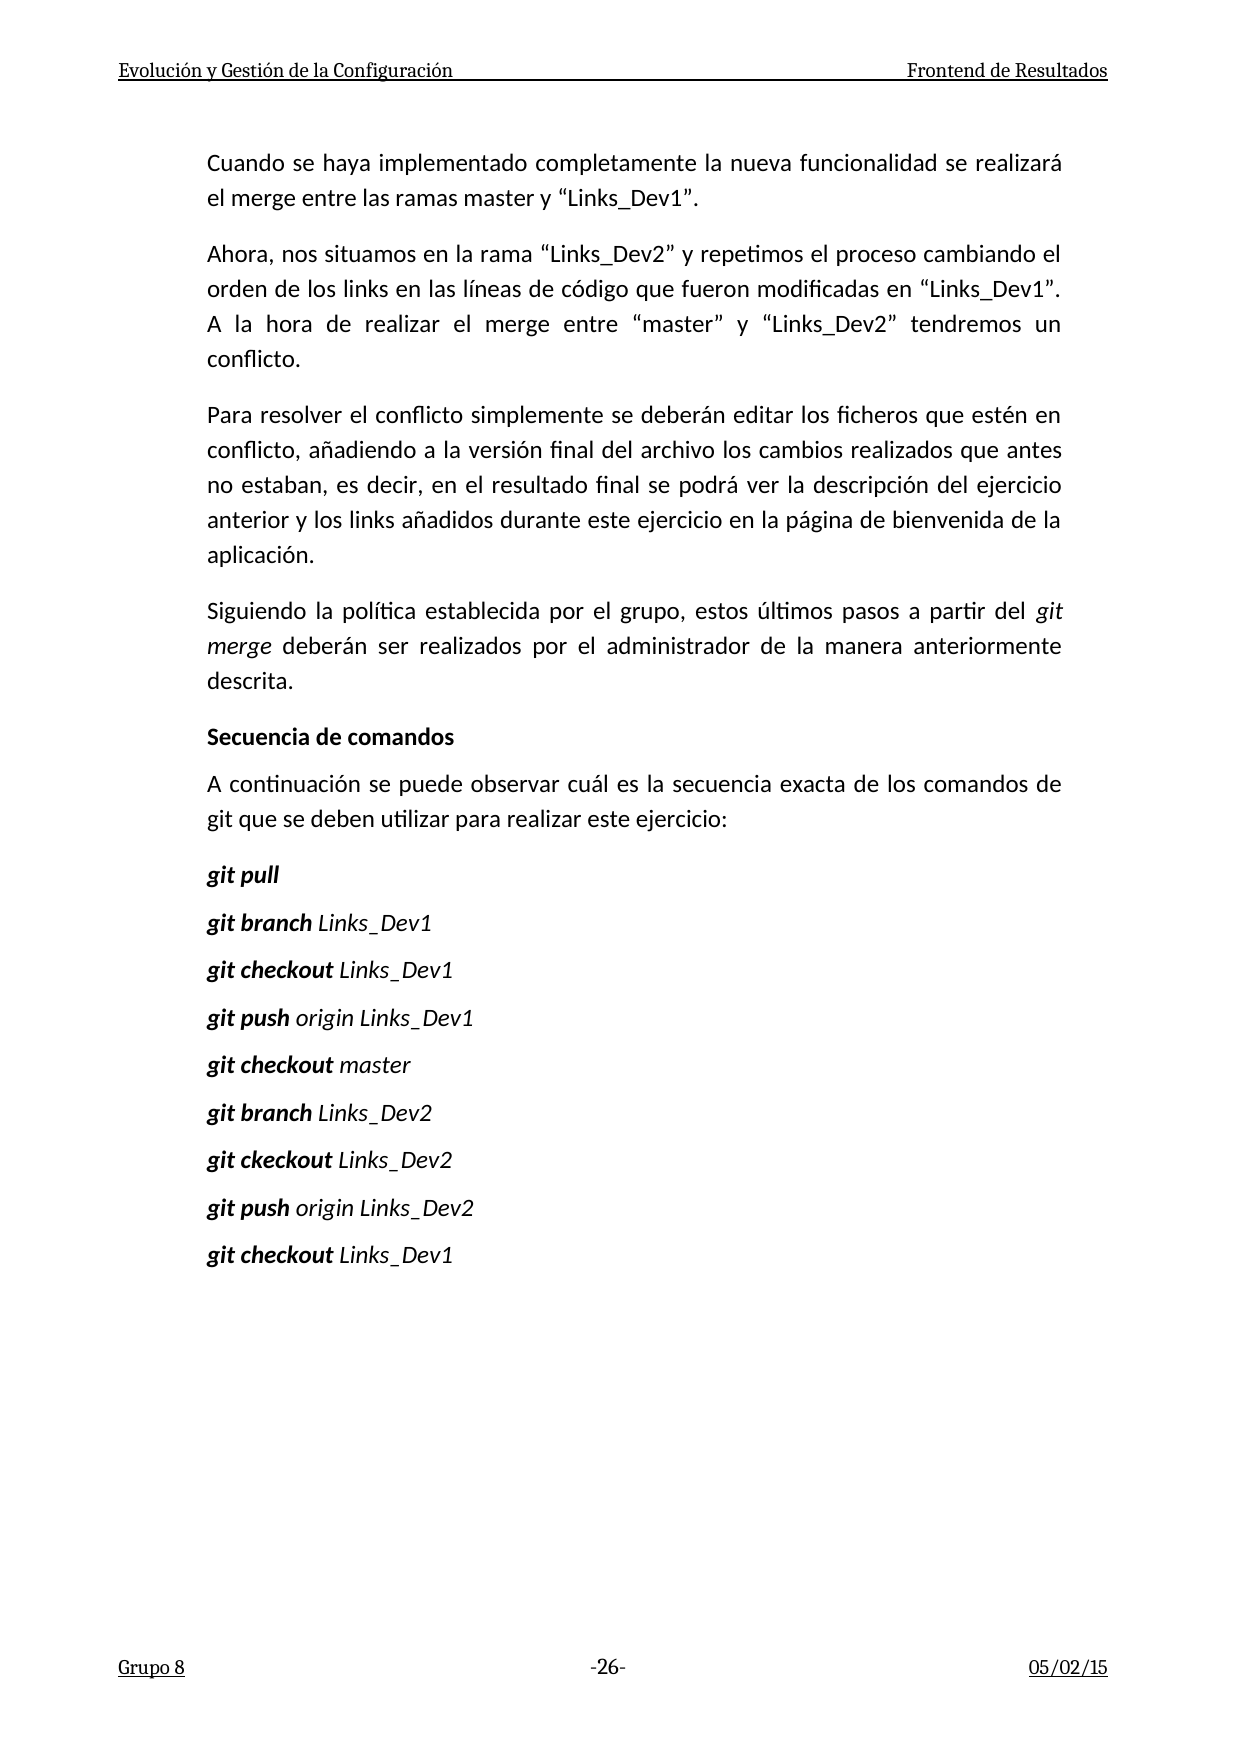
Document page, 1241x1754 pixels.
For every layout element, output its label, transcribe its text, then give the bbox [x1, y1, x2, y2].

text git branch Links_Dev1 [207, 907, 1063, 937]
text Siguiendo la política establecida por el grupo, estos últimos pasos a partir del git merge deberán ser realizados por el administrador de la manera anteriormente descrita. [207, 595, 1063, 696]
text git push origin Links_Dev1 [207, 1002, 1063, 1032]
text git ckeckout Links_Dev2 [207, 1144, 1063, 1175]
text git branch Links_Dev2 [207, 1097, 1063, 1127]
text Cuando se haya implementado completamente la nueva funcionalidad se realizará el merge entre las ramas master y “Links_Dev1”. [207, 148, 1063, 213]
text git pull [207, 859, 1063, 890]
text git checkout master [207, 1049, 1063, 1080]
text git checkout Links_Dev1 [207, 954, 1063, 985]
text git push origin Links_Dev2 [207, 1192, 1063, 1222]
text Secuencia de comandos [207, 721, 1063, 751]
text Ahora, nos situamos en la rama “Links_Dev2” y repetimos el proceso cambiando el orden de los links en las líneas de código que fueron modificadas en “Links_Dev1”. A la hora de realizar el merge entre “master” y “Links_Dev2” tendremos un conflicto. [207, 238, 1063, 374]
text git checkout Links_Dev1 [207, 1239, 1063, 1270]
text Para resolver el conflicto simplemente se deberán editar los ficheros que estén en conflicto, añadiendo a la versión final del archivo los cambios realizados que antes no estaban, es decir, en el resultado final se podrá ver la descripción del ejercicio anterior y los links añadidos durante este ejercicio en la página de bienvenida de la aplicación. [207, 399, 1063, 570]
text A continuación se puede observar cuál es la secuencia exacta de los comandos de git que se deben utilizar para realizar este ejercicio: [207, 768, 1063, 834]
